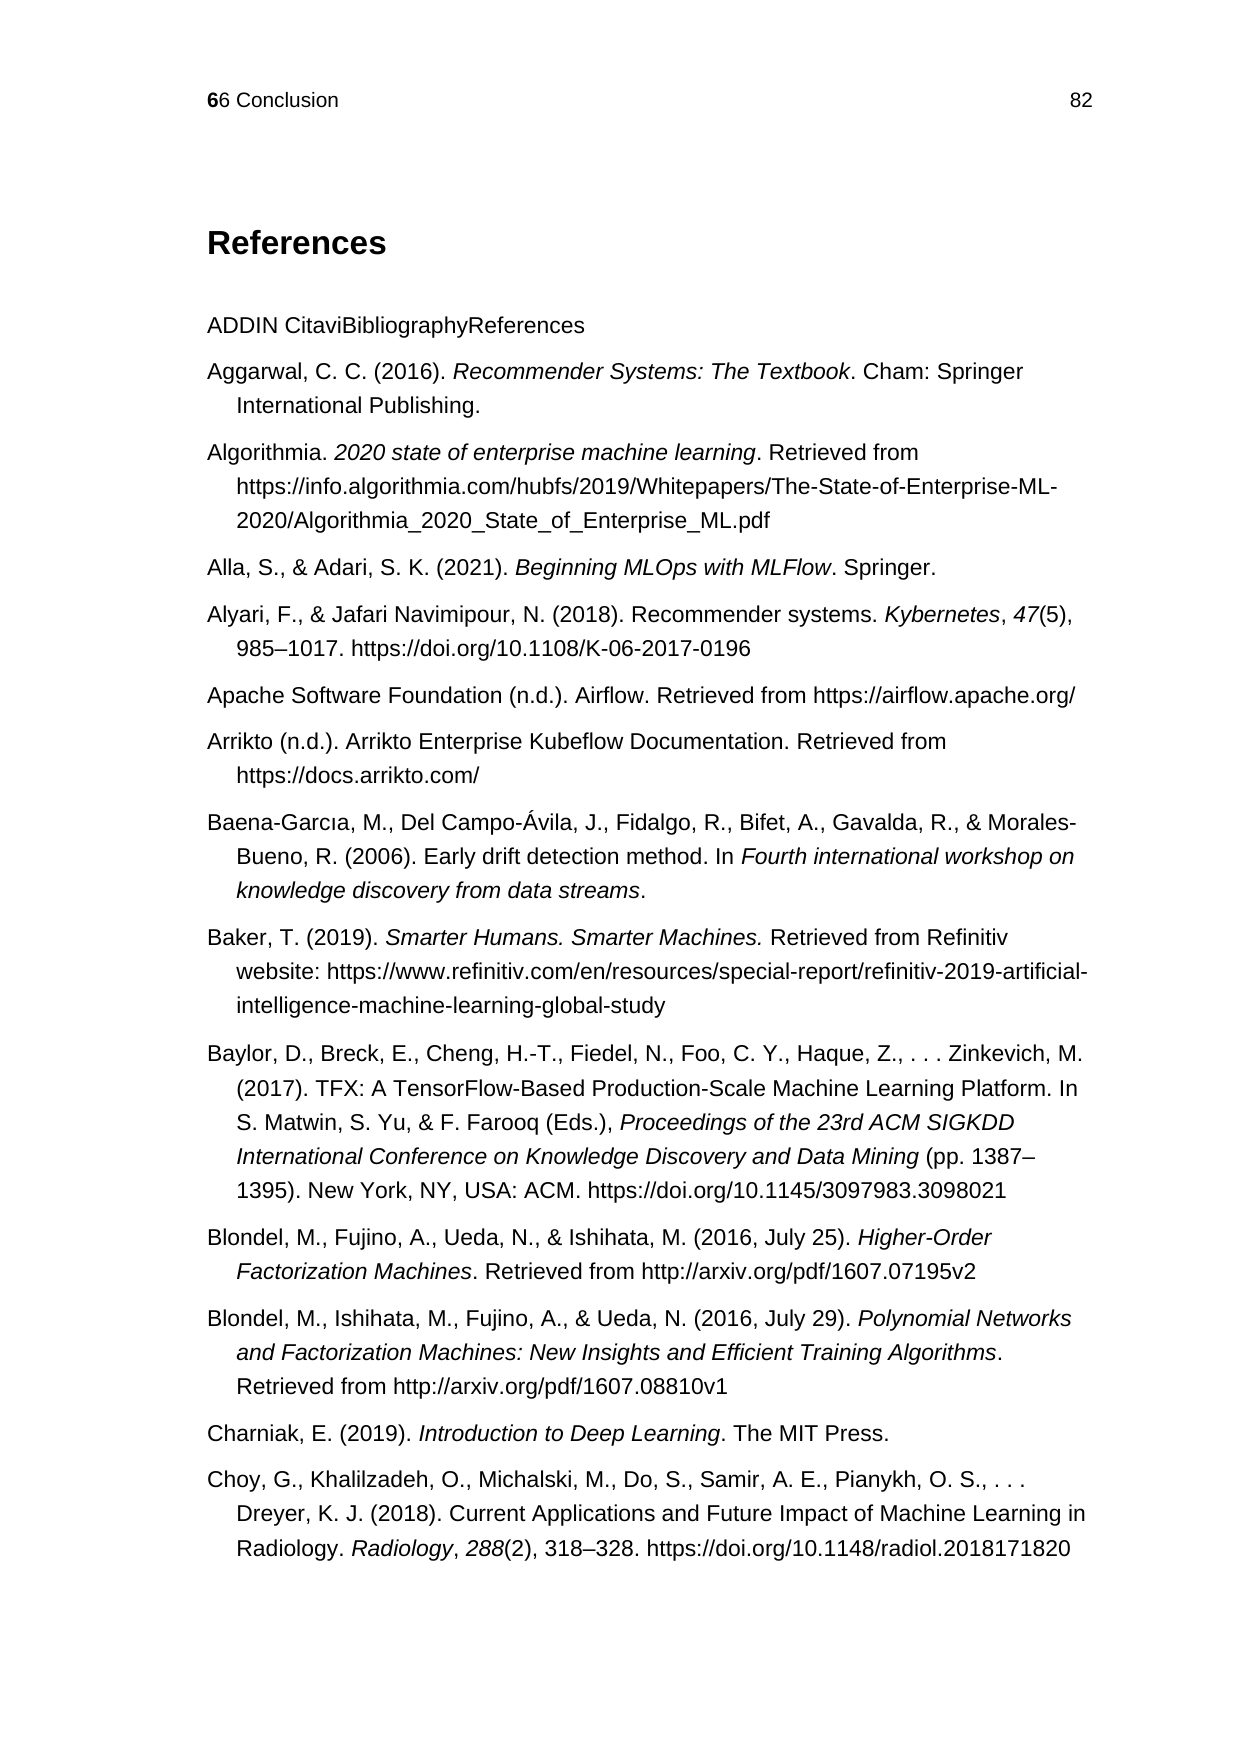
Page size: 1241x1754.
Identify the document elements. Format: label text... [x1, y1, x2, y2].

subtitle References [207, 223, 1092, 261]
